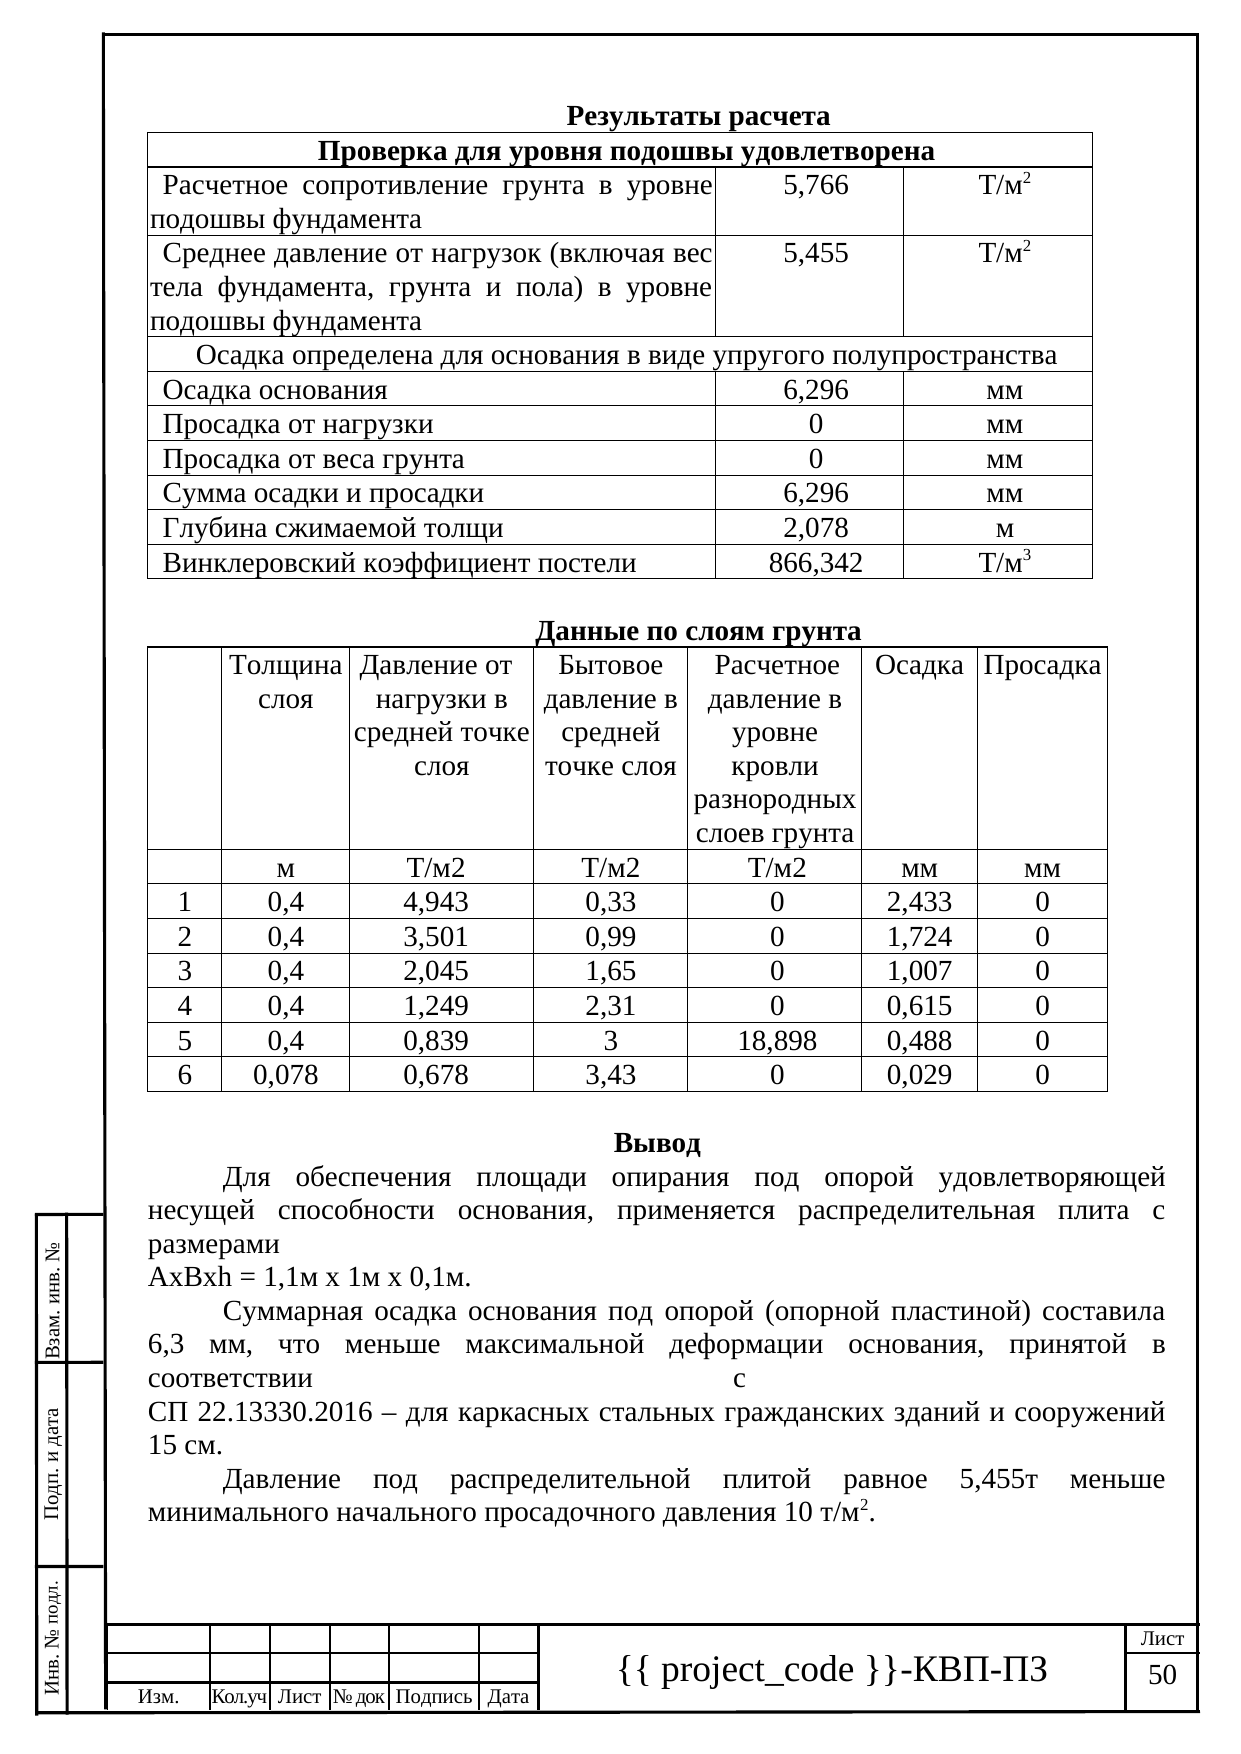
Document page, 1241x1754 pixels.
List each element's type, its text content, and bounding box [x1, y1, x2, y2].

table_cell 5,455 [716, 236, 903, 336]
table_cell 6,296 [716, 372, 903, 405]
table_cell 0,4 [222, 884, 349, 918]
table_header Толщина слоя [222, 648, 349, 849]
table_cell Просадка от нагрузки [148, 406, 715, 440]
table_cell 0,678 [350, 1057, 533, 1091]
table_header Осадка [862, 648, 977, 849]
table_cell 0 [978, 988, 1107, 1022]
table_cell 0 [978, 884, 1107, 918]
table_cell мм [904, 372, 1092, 405]
text Для обеспечения площади опирания под опорой удовлетворяющей несущей способности основания, применяется распределительная плита с размерами AxBхh = 1,1м х 1м х 0,1м. [148, 1159, 1166, 1293]
table_cell 3,43 [534, 1057, 687, 1091]
table_cell Сумма осадки и просадки [148, 476, 715, 509]
table_cell 0 [978, 954, 1107, 987]
table_cell 0,615 [862, 988, 977, 1022]
table_cell 0 [716, 406, 903, 440]
table_cell 6,296 [716, 476, 903, 509]
table_cell Т/м3 [904, 545, 1092, 578]
table_header Давление от нагрузки в средней точке слоя [350, 648, 533, 849]
table_cell Просадка от веса грунта [148, 441, 715, 474]
table_cell 0 [688, 919, 861, 952]
table_cell 0,99 [534, 919, 687, 952]
table_cell 0 [716, 441, 903, 474]
table_cell 2,045 [350, 954, 533, 987]
table_cell мм [862, 850, 977, 883]
text Результаты расчета [148, 98, 1166, 132]
table_cell мм [904, 476, 1092, 509]
table_header Просадка [978, 648, 1107, 849]
table_cell 0,4 [222, 919, 349, 952]
table_cell мм [904, 441, 1092, 474]
table_cell 0 [978, 1057, 1107, 1091]
table_cell м [904, 510, 1092, 544]
table_cell Т/м2 [904, 168, 1092, 234]
table_cell 0,078 [222, 1057, 349, 1091]
table_cell 0,488 [862, 1023, 977, 1056]
table_cell 5,766 [716, 168, 903, 234]
table_cell м [222, 850, 349, 883]
table_cell 0,4 [222, 954, 349, 987]
table_cell мм [978, 850, 1107, 883]
table_cell Осадка определена для основания в виде упругого полупространства [148, 337, 1092, 371]
table_cell Т/м2 [904, 236, 1092, 336]
table_cell 2,31 [534, 988, 687, 1022]
table_cell Т/м2 [688, 850, 861, 883]
table_cell 0 [688, 988, 861, 1022]
table_header Проверка для уровня подошвы удовлетворена [148, 133, 1092, 166]
table_cell Глубина сжимаемой толщи [148, 510, 715, 544]
table_cell мм [904, 406, 1092, 440]
table_cell 4,943 [350, 884, 533, 918]
table_cell Т/м2 [350, 850, 533, 883]
table_cell Расчетное сопротивление грунта в уровне подошвы фундамента [148, 168, 715, 234]
table_cell 1,65 [534, 954, 687, 987]
table_cell Винклеровский коэффициент постели [148, 545, 715, 578]
table_cell 866,342 [716, 545, 903, 578]
table_cell 0,4 [222, 988, 349, 1022]
table_cell 6 [148, 1057, 221, 1091]
table_cell 0,029 [862, 1057, 977, 1091]
text Данные по слоям грунта [148, 613, 1166, 646]
table_cell 0 [978, 919, 1107, 952]
table_cell [148, 850, 221, 883]
table_cell 5 [148, 1023, 221, 1056]
table_cell 0 [978, 1023, 1107, 1056]
table_cell 0 [688, 884, 861, 918]
table_cell Осадка основания [148, 372, 715, 405]
table_cell 0,4 [222, 1023, 349, 1056]
table_cell 2,078 [716, 510, 903, 544]
table_cell 0,839 [350, 1023, 533, 1056]
table_cell 1,724 [862, 919, 977, 952]
table_cell 3 [534, 1023, 687, 1056]
table_cell 1,007 [862, 954, 977, 987]
table_cell 2,433 [862, 884, 977, 918]
table_cell 0 [688, 1057, 861, 1091]
table_cell 4 [148, 988, 221, 1022]
text Суммарная осадка основания под опорой (опорной пластиной) составила 6,3 мм, что меньше максимальной деформации основания, принятой в соответствии с СП 22.13330.2016 – для каркасных стальных гражданских зданий и сооружений 15 см. [148, 1293, 1166, 1461]
table_cell Т/м2 [534, 850, 687, 883]
table_cell 18,898 [688, 1023, 861, 1056]
table_cell 0,33 [534, 884, 687, 918]
table_cell 0 [688, 954, 861, 987]
table_header [148, 648, 221, 849]
text Давление под распределительной плитой равное 5,455т меньше минимального начального просадочного давления 10 т/м2. [148, 1461, 1166, 1528]
table_cell 1,249 [350, 988, 533, 1022]
text Вывод [148, 1125, 1166, 1159]
table_cell 3,501 [350, 919, 533, 952]
table_cell 3 [148, 954, 221, 987]
table_cell Среднее давление от нагрузок (включая вес тела фундамента, грунта и пола) в уровне подошвы фундамента [148, 236, 715, 336]
table_cell 1 [148, 884, 221, 918]
table_header Бытовое давление в средней точке слоя [534, 648, 687, 849]
table_cell 2 [148, 919, 221, 952]
table_header Расчетное давление в уровне кровли разнородных слоев грунта [688, 648, 861, 849]
